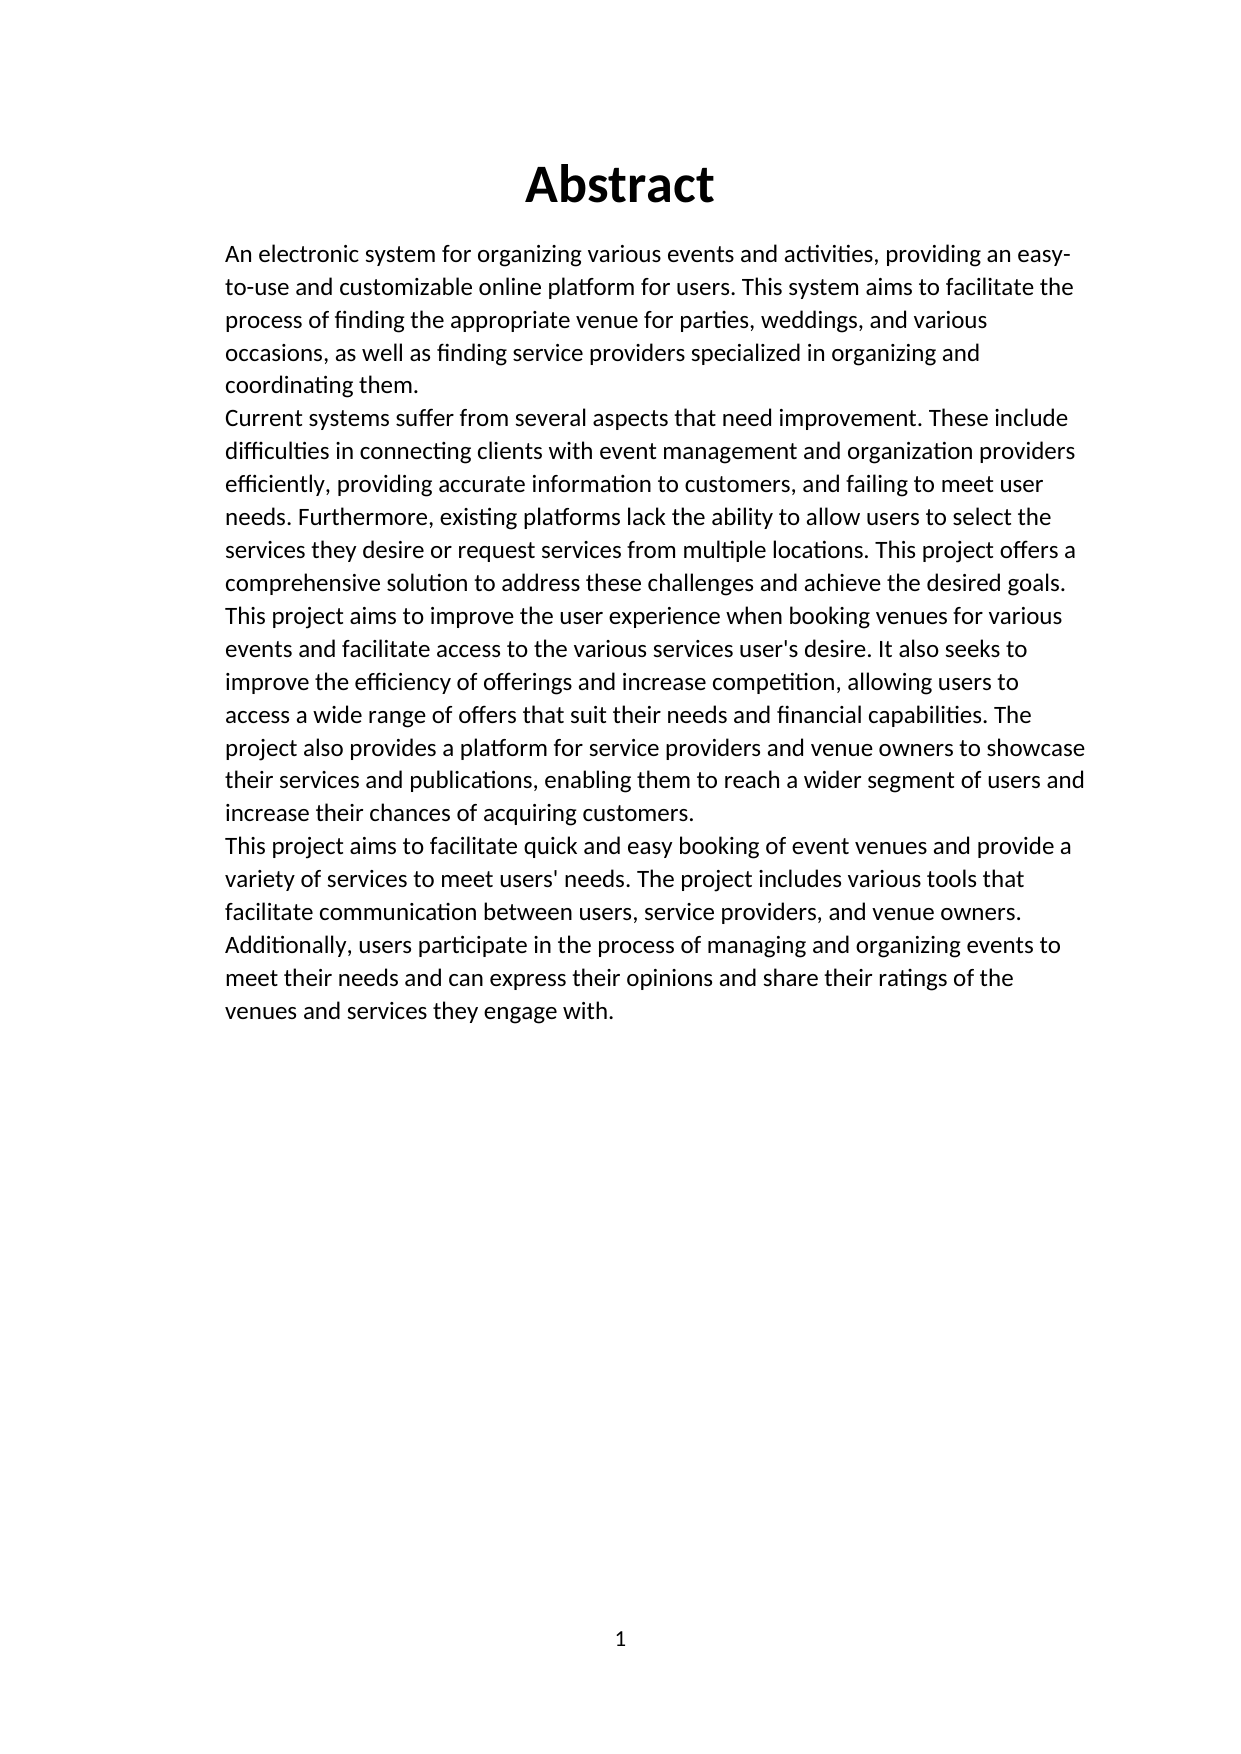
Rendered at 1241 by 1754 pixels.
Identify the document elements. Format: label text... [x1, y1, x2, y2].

list This project aims to facilitate quick and easy booking of event venues and provide a variety of services to meet users' needs. The project includes various tools that facilitate communication between users, service providers, and venue owners. Additionally, users participate in the process of managing and organizing events to meet their needs and can express their opinions and share their ratings of the venues and services they engage with. [225, 831, 1090, 1026]
list An electronic system for organizing various events and activities, providing an easy-to-use and customizable online platform for users. This system aims to facilitate the process of finding the appropriate venue for parties, weddings, and various occasions, as well as finding service providers specialized in organizing and coordinating them. [225, 238, 1090, 400]
text Abstract [150, 150, 1090, 216]
list Current systems suffer from several aspects that need improvement. These include difficulties in connecting clients with event management and organization providers efficiently, providing accurate information to customers, and failing to meet user needs. Furthermore, existing platforms lack the ability to allow users to select the services they desire or request services from multiple locations. This project offers a comprehensive solution to address these challenges and achieve the desired goals. [225, 403, 1090, 598]
list This project aims to improve the user experience when booking venues for various events and facilitate access to the various services user's desire. It also seeks to improve the efficiency of offerings and increase competition, allowing users to access a wide range of offers that suit their needs and financial capabilities. The project also provides a platform for service providers and venue owners to showcase their services and publications, enabling them to reach a wider segment of users and increase their chances of acquiring customers. [225, 600, 1090, 828]
